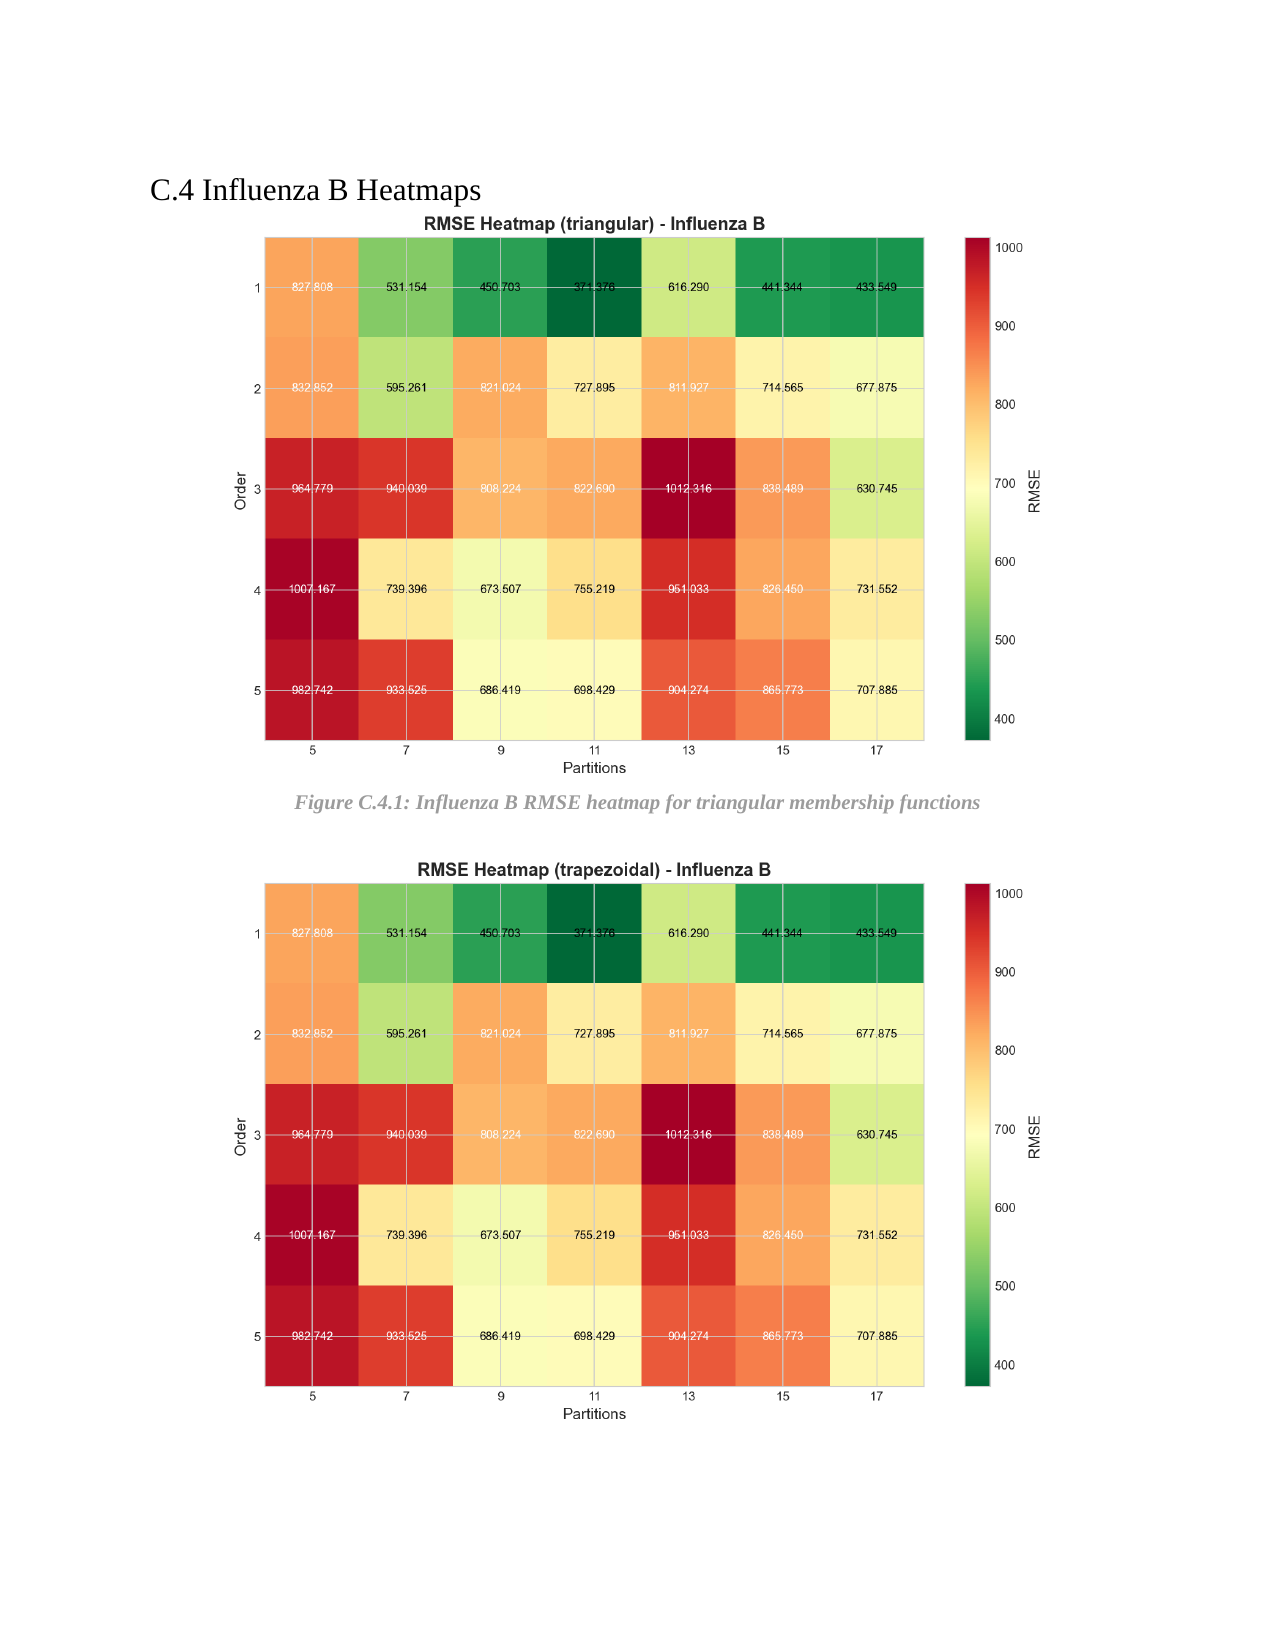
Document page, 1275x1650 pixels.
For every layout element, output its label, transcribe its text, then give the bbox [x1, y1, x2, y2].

picture [225, 853, 1050, 1431]
subtitle C.4 Influenza B Heatmaps [150, 171, 1125, 207]
picture [225, 207, 1050, 785]
